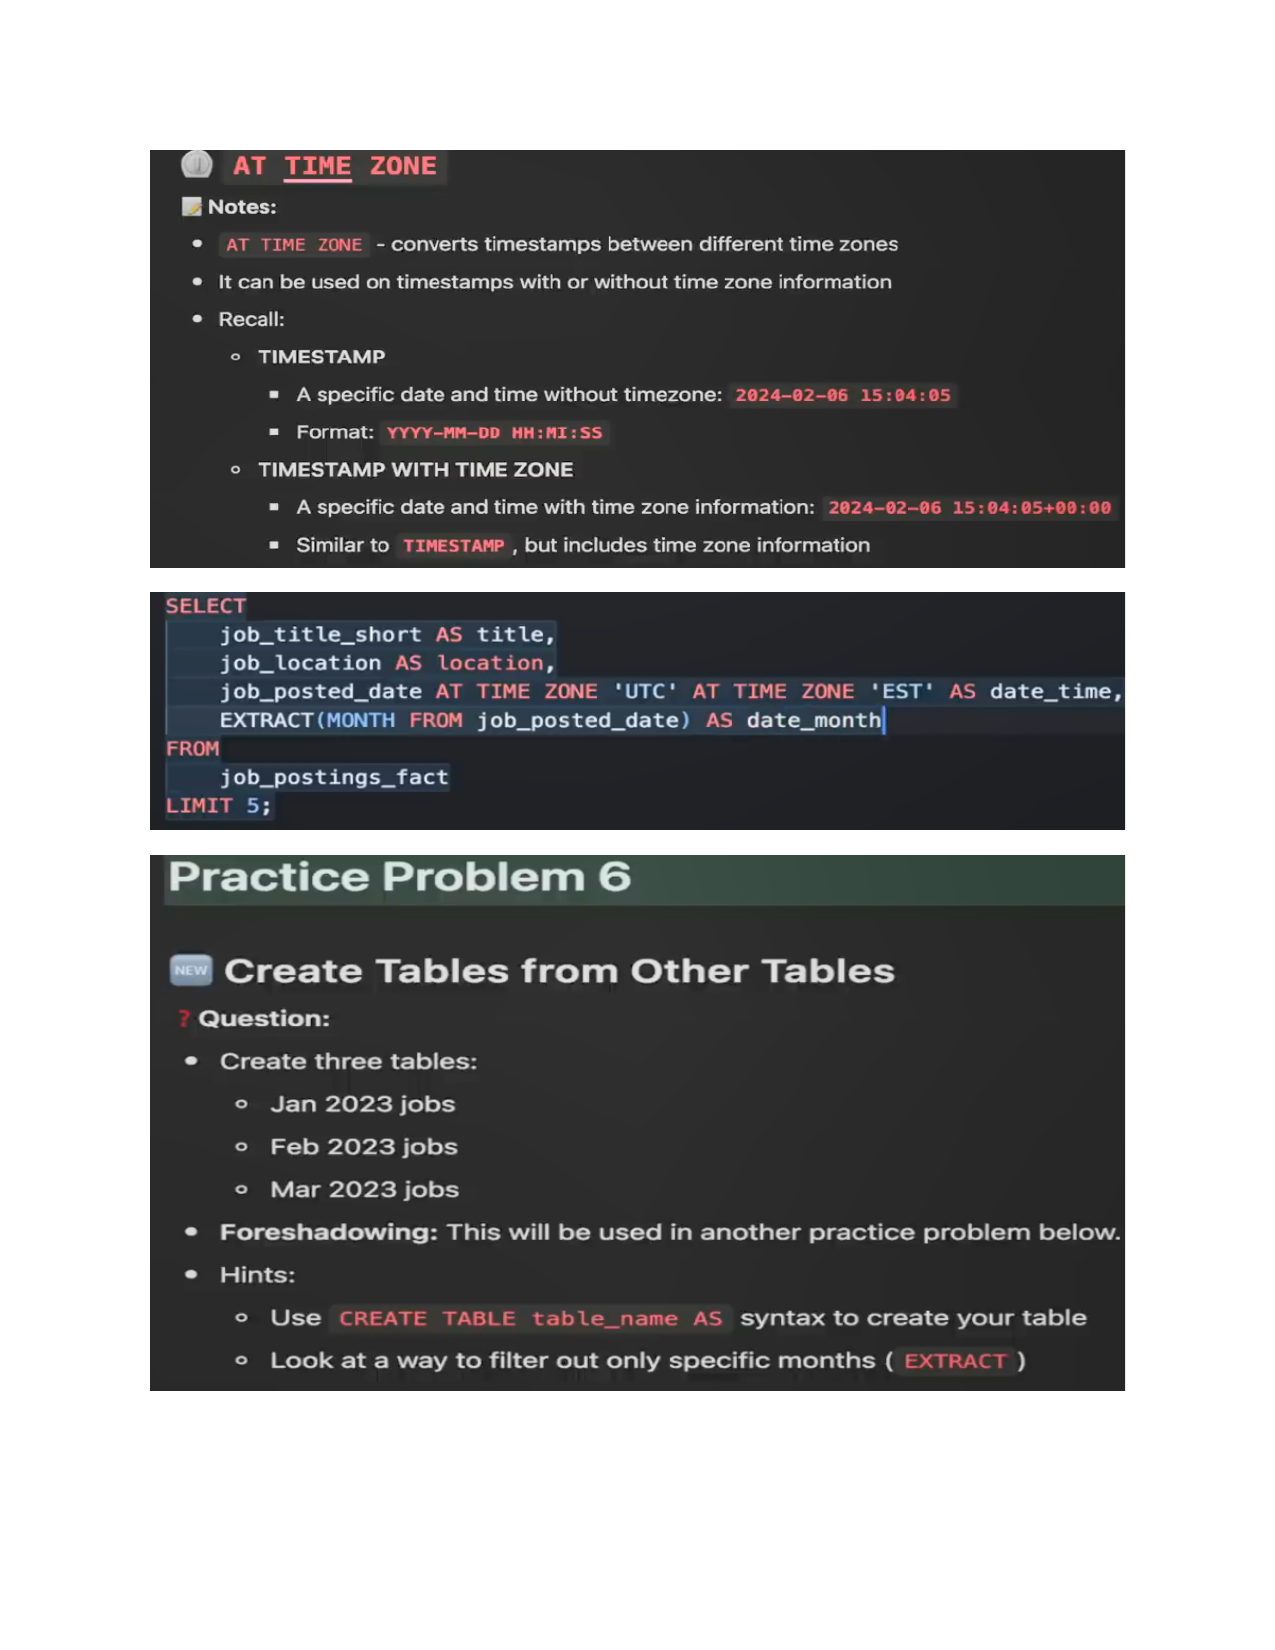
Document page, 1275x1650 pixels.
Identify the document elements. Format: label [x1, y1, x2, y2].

picture [150, 592, 1125, 830]
picture [150, 150, 1125, 568]
picture [150, 855, 1125, 1391]
